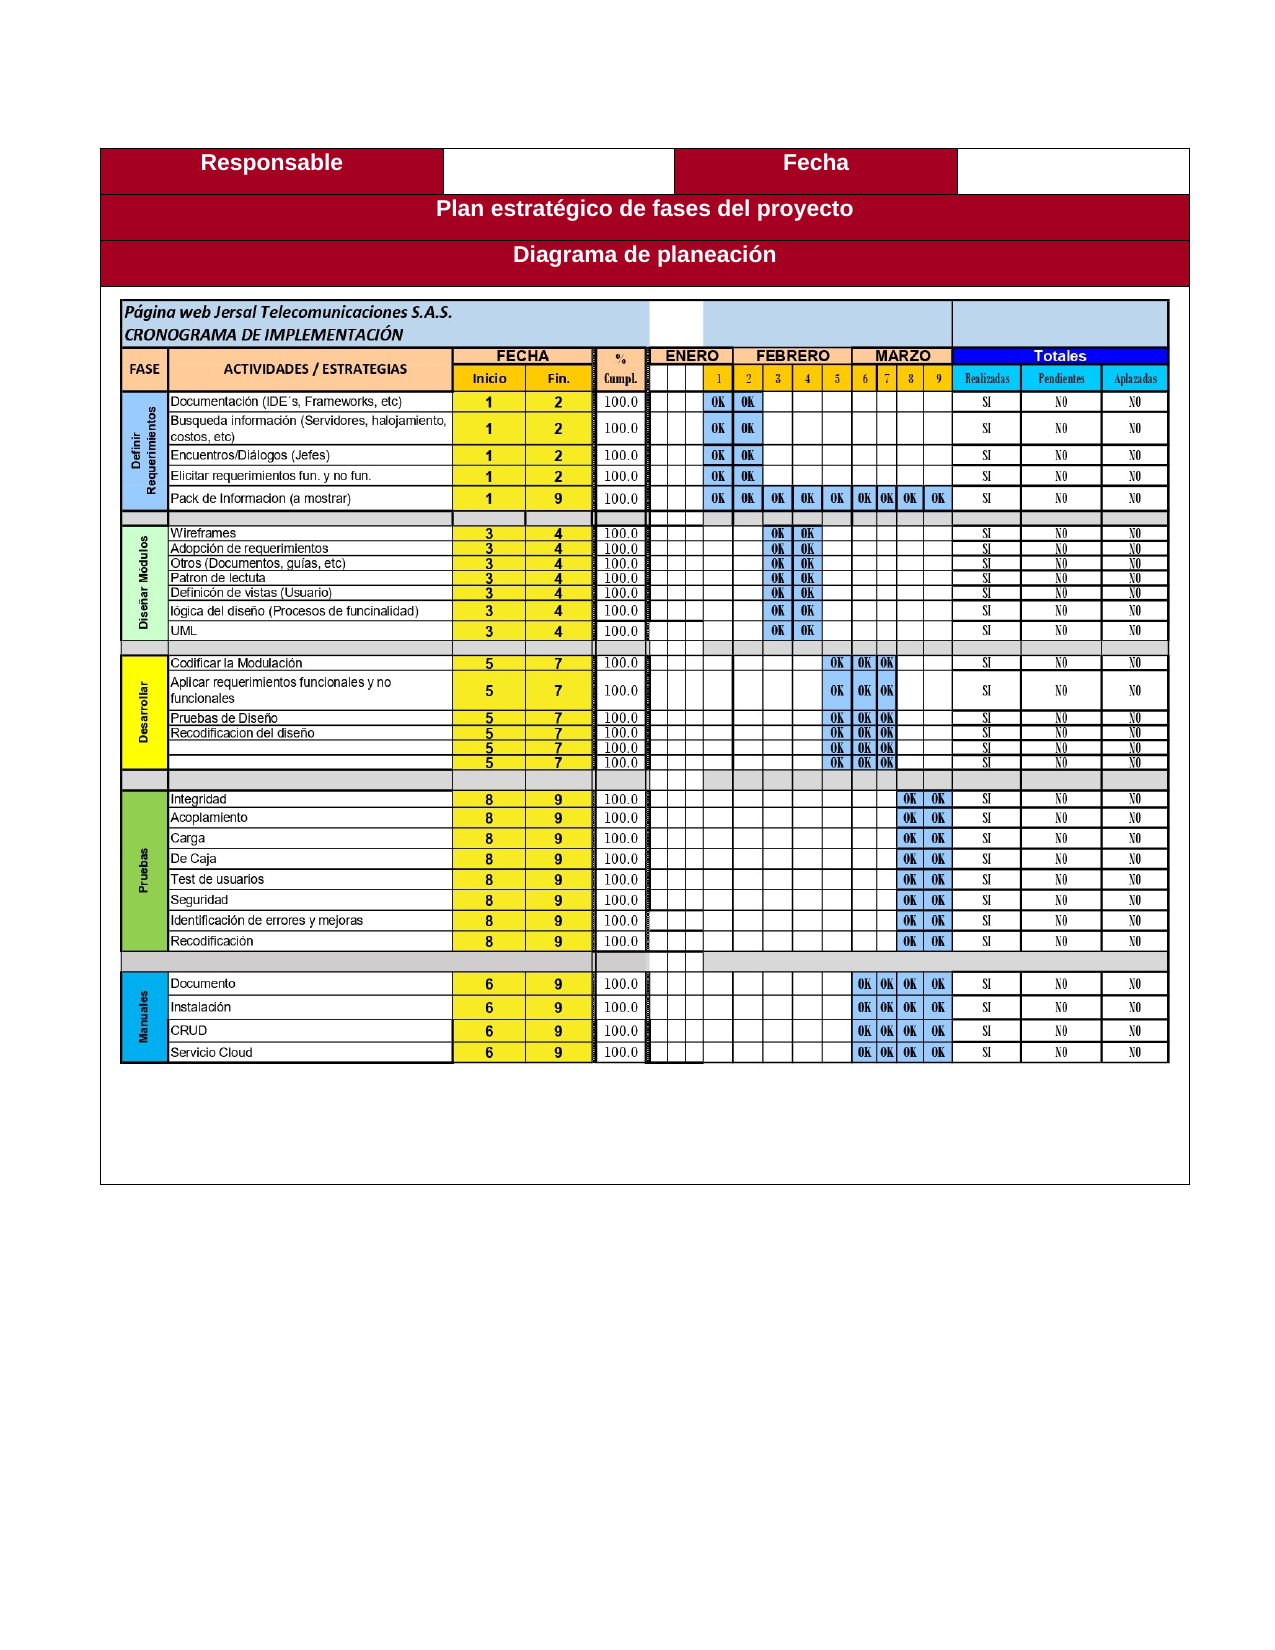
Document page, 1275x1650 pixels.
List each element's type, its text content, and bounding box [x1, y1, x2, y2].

table_header [958, 149, 1189, 194]
table_header [444, 149, 674, 194]
picture [111, 287, 1185, 1075]
table_cell [101, 287, 1189, 1184]
table_cell Plan estratégico de fases del proyecto [101, 195, 1189, 240]
table_cell Diagrama de planeación [101, 241, 1189, 286]
table_header Responsable [101, 149, 443, 194]
table_header Fecha [675, 149, 957, 194]
